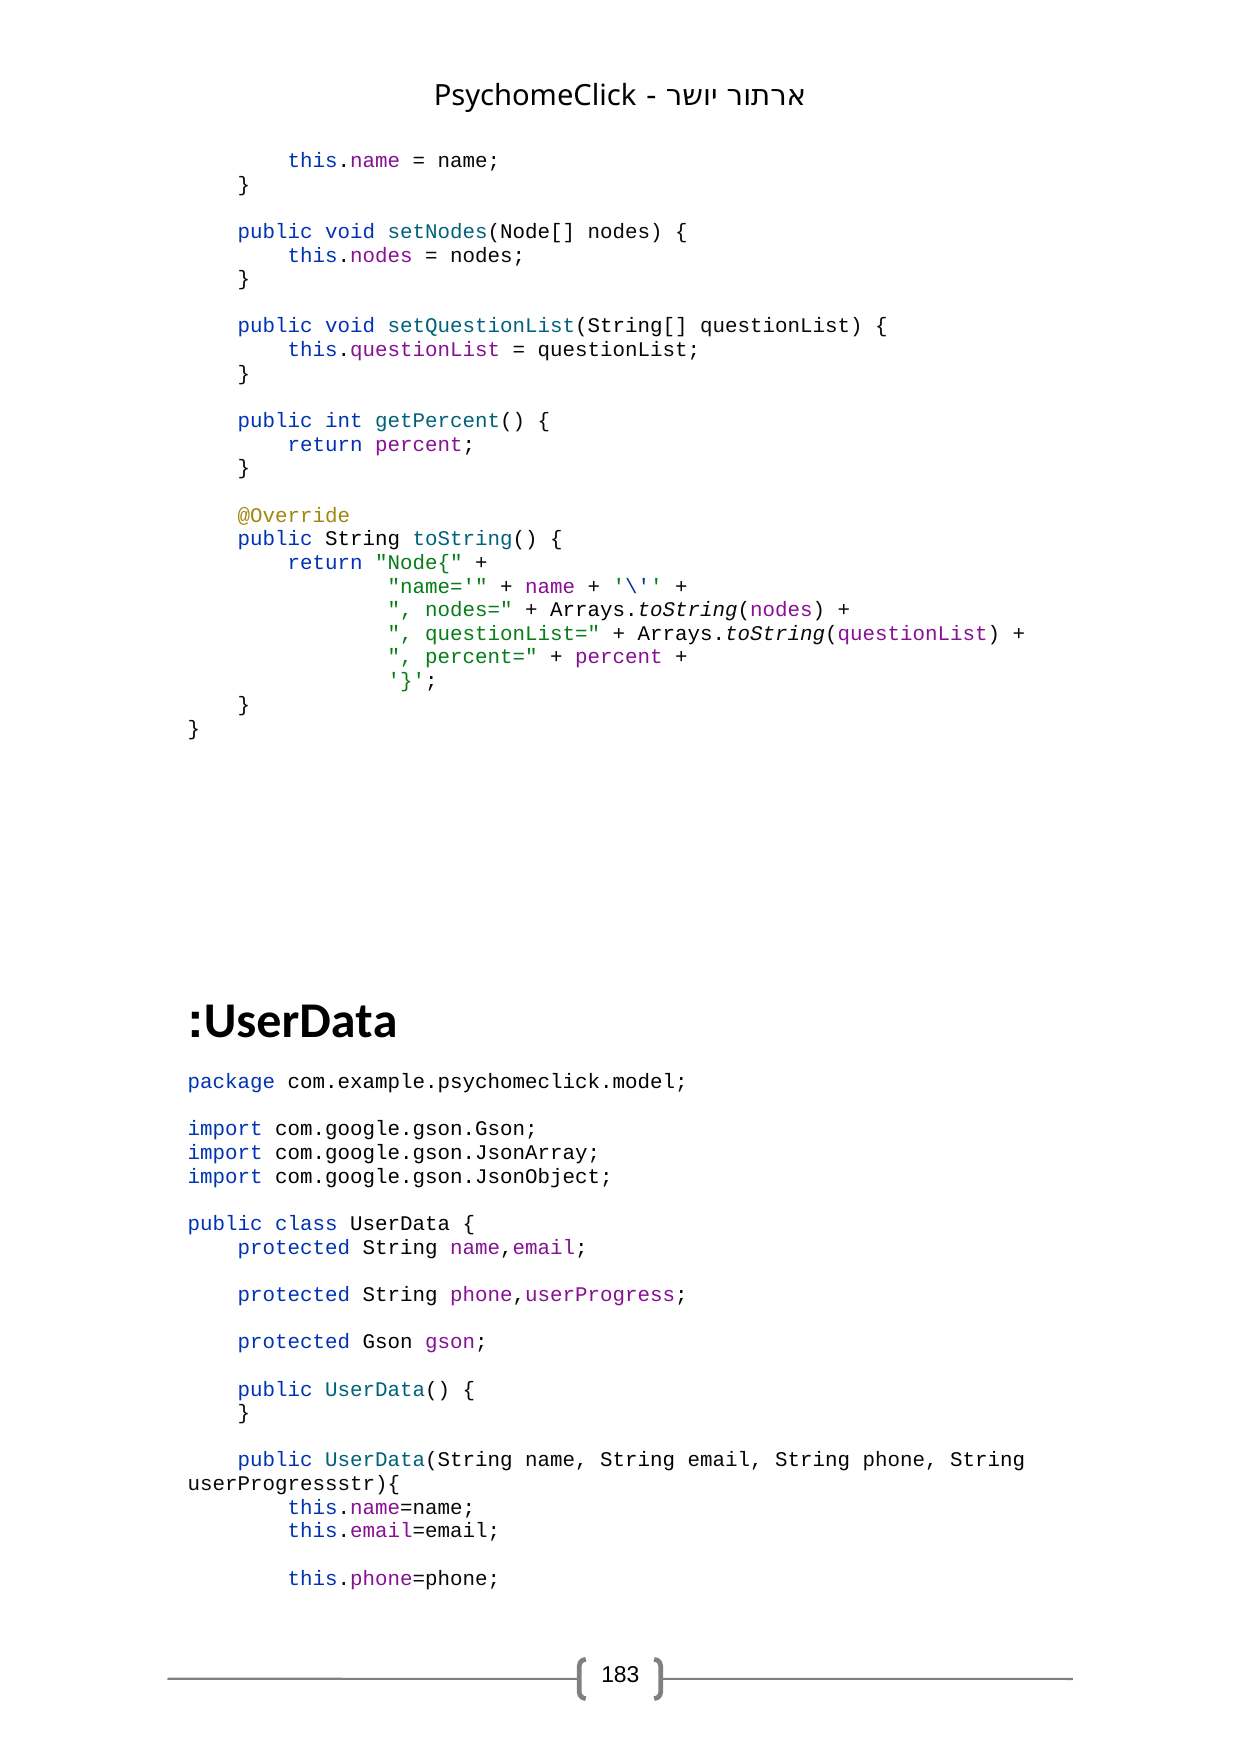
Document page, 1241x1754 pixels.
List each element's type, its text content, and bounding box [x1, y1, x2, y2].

text UserData: [187, 989, 1053, 1050]
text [187, 150, 1053, 741]
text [187, 1071, 1053, 1591]
